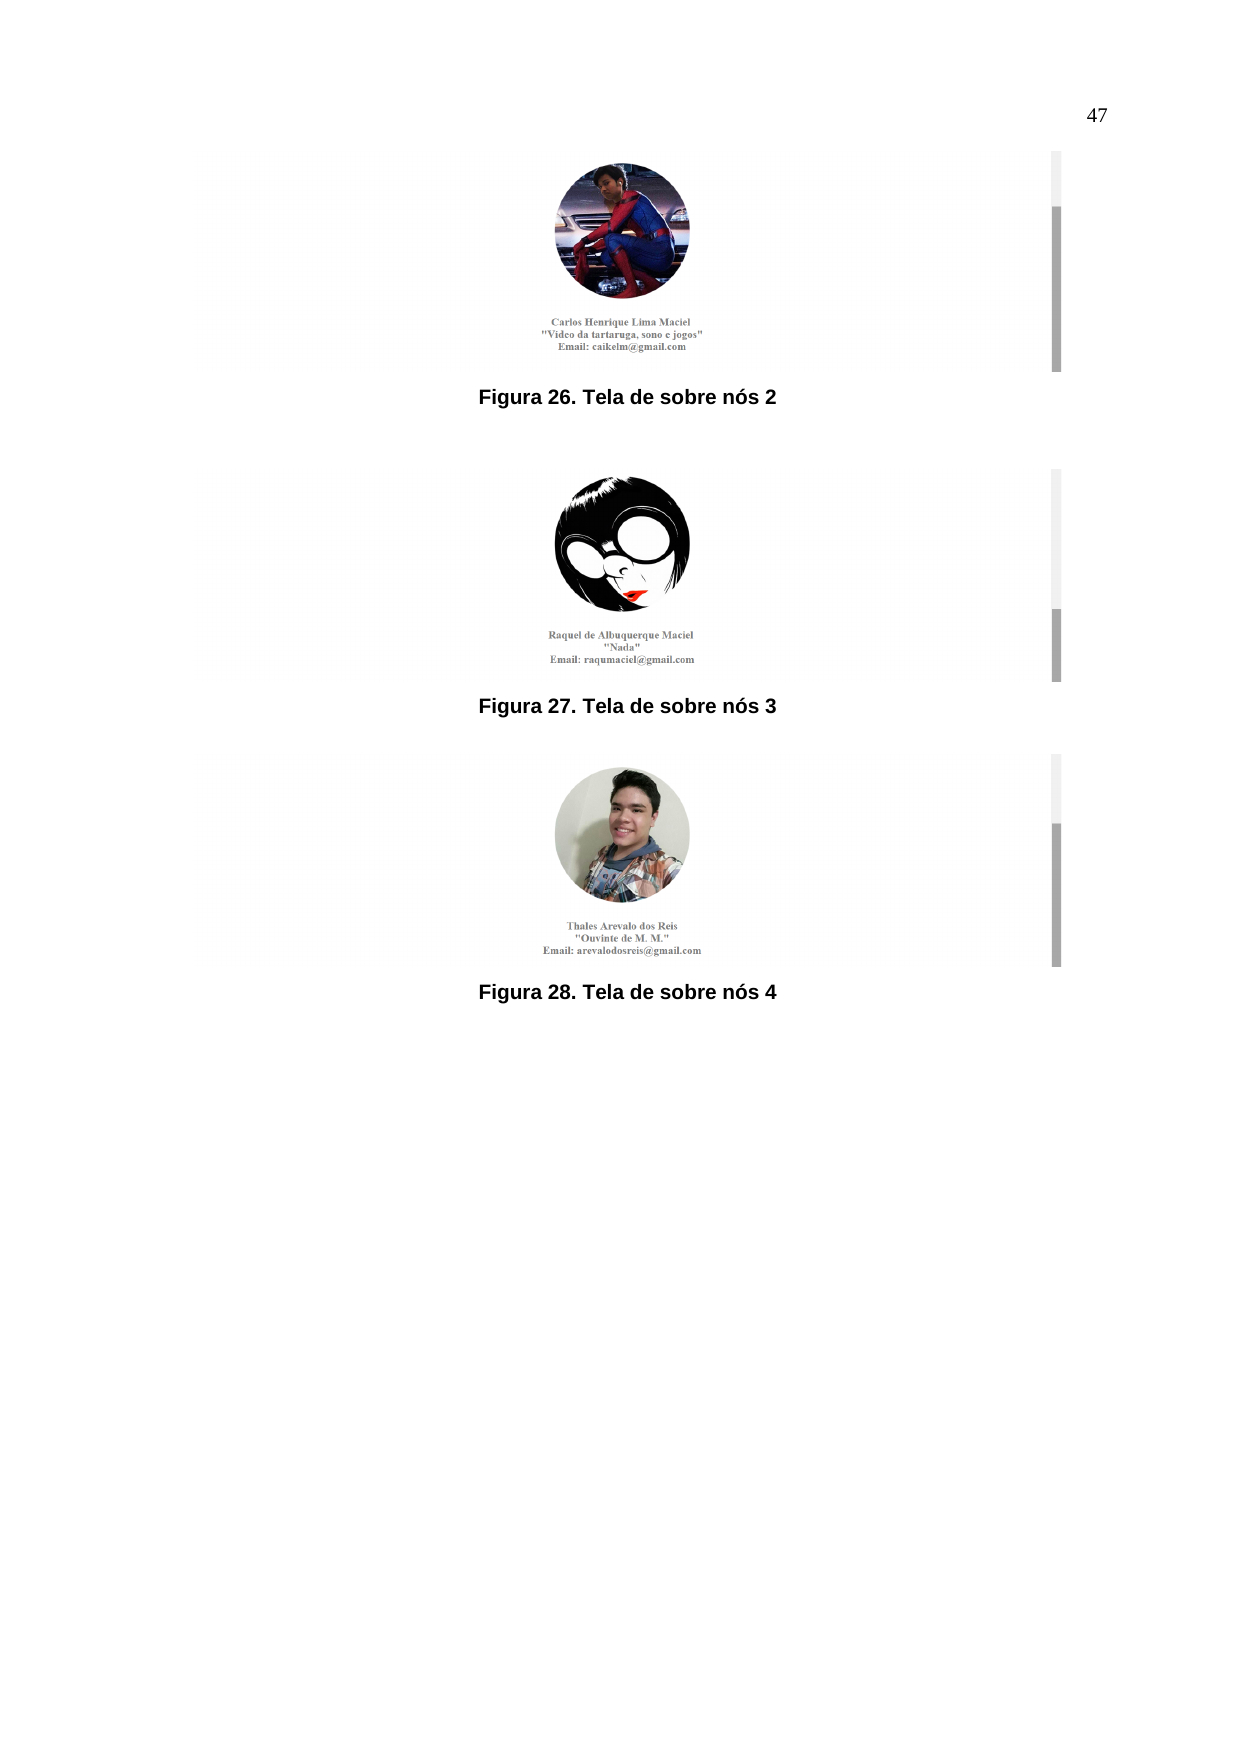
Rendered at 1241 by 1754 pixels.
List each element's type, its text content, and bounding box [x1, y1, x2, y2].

text Figura 28. Tela de sobre nós 4 [148, 979, 1107, 1003]
picture [193, 151, 1062, 372]
text Figura 27. Tela de sobre nós 3 [148, 693, 1107, 717]
picture [193, 469, 1062, 682]
picture [193, 754, 1062, 967]
text Figura 26. Tela de sobre nós 2 [148, 384, 1107, 408]
